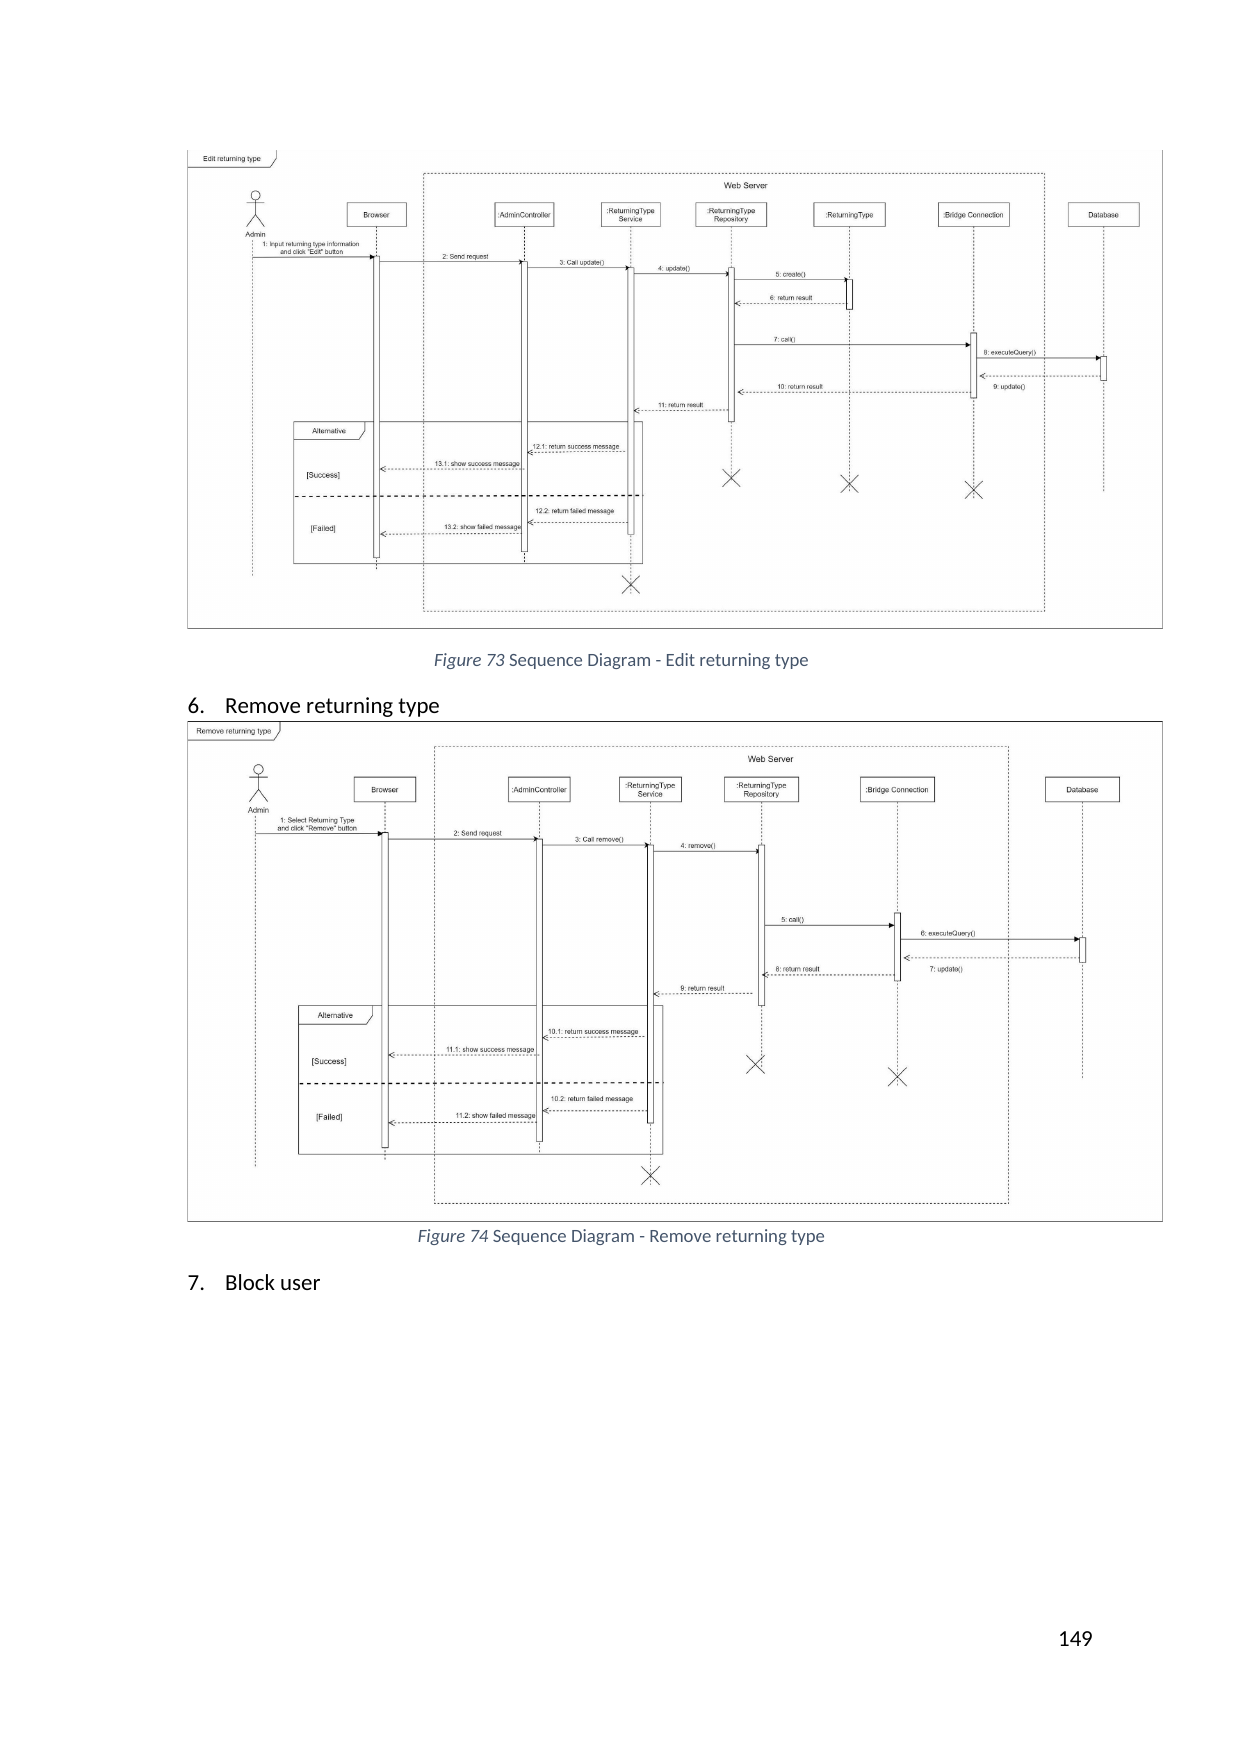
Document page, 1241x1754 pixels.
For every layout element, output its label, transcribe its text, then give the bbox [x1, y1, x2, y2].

list Remove returning type [187, 692, 1093, 719]
text Figure 73 Sequence Diagram - Edit returning type [150, 648, 1093, 671]
text Figure 74 Sequence Diagram - Remove returning type [150, 1224, 1093, 1247]
list Block user [187, 1268, 1093, 1296]
picture [187, 721, 1163, 1222]
picture [187, 150, 1163, 629]
